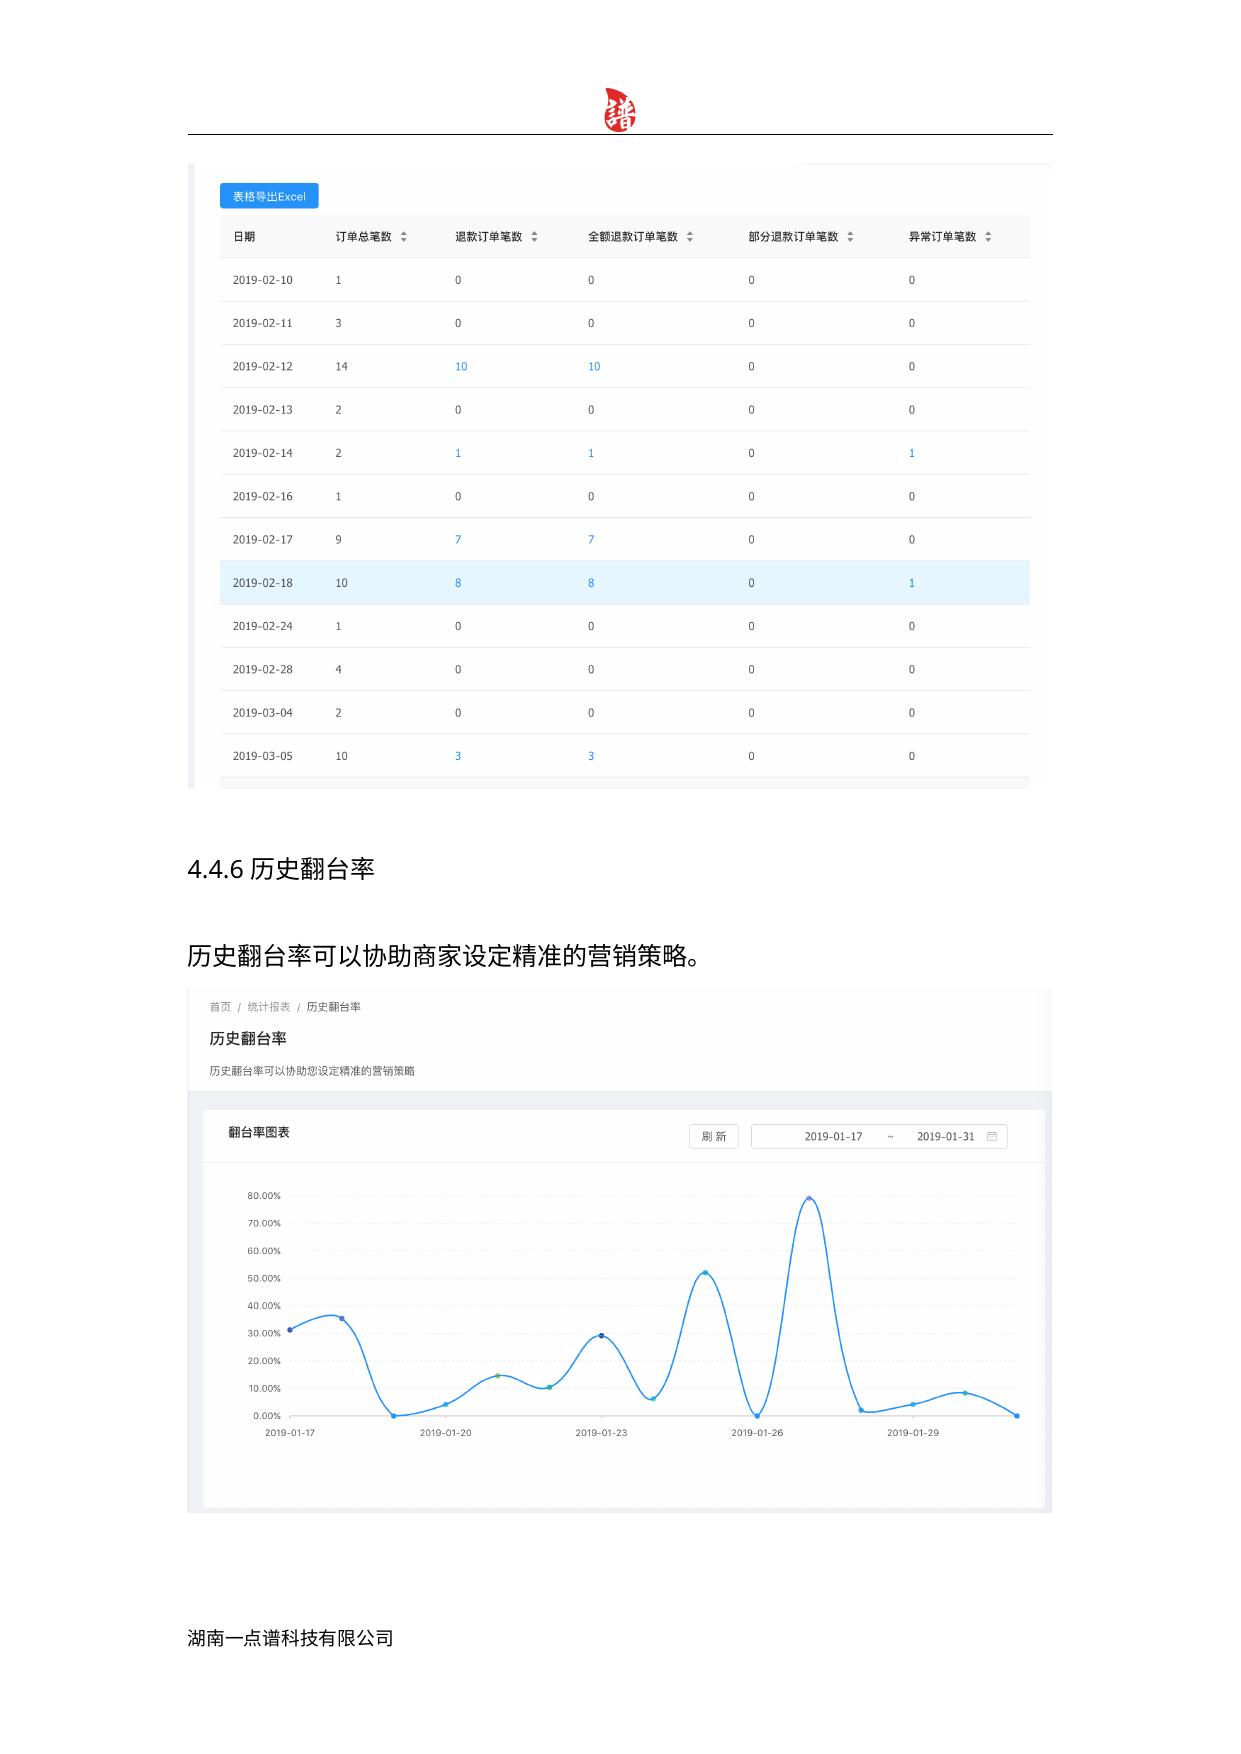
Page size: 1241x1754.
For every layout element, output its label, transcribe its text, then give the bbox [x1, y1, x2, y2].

subtitle 4.4.6 历史翻台率 [187, 834, 1053, 902]
text 历史翻台率可以协助商家设定精准的营销策略。 [187, 921, 1053, 988]
picture [598, 88, 642, 132]
picture [187, 163, 1053, 789]
picture [187, 988, 1053, 1513]
